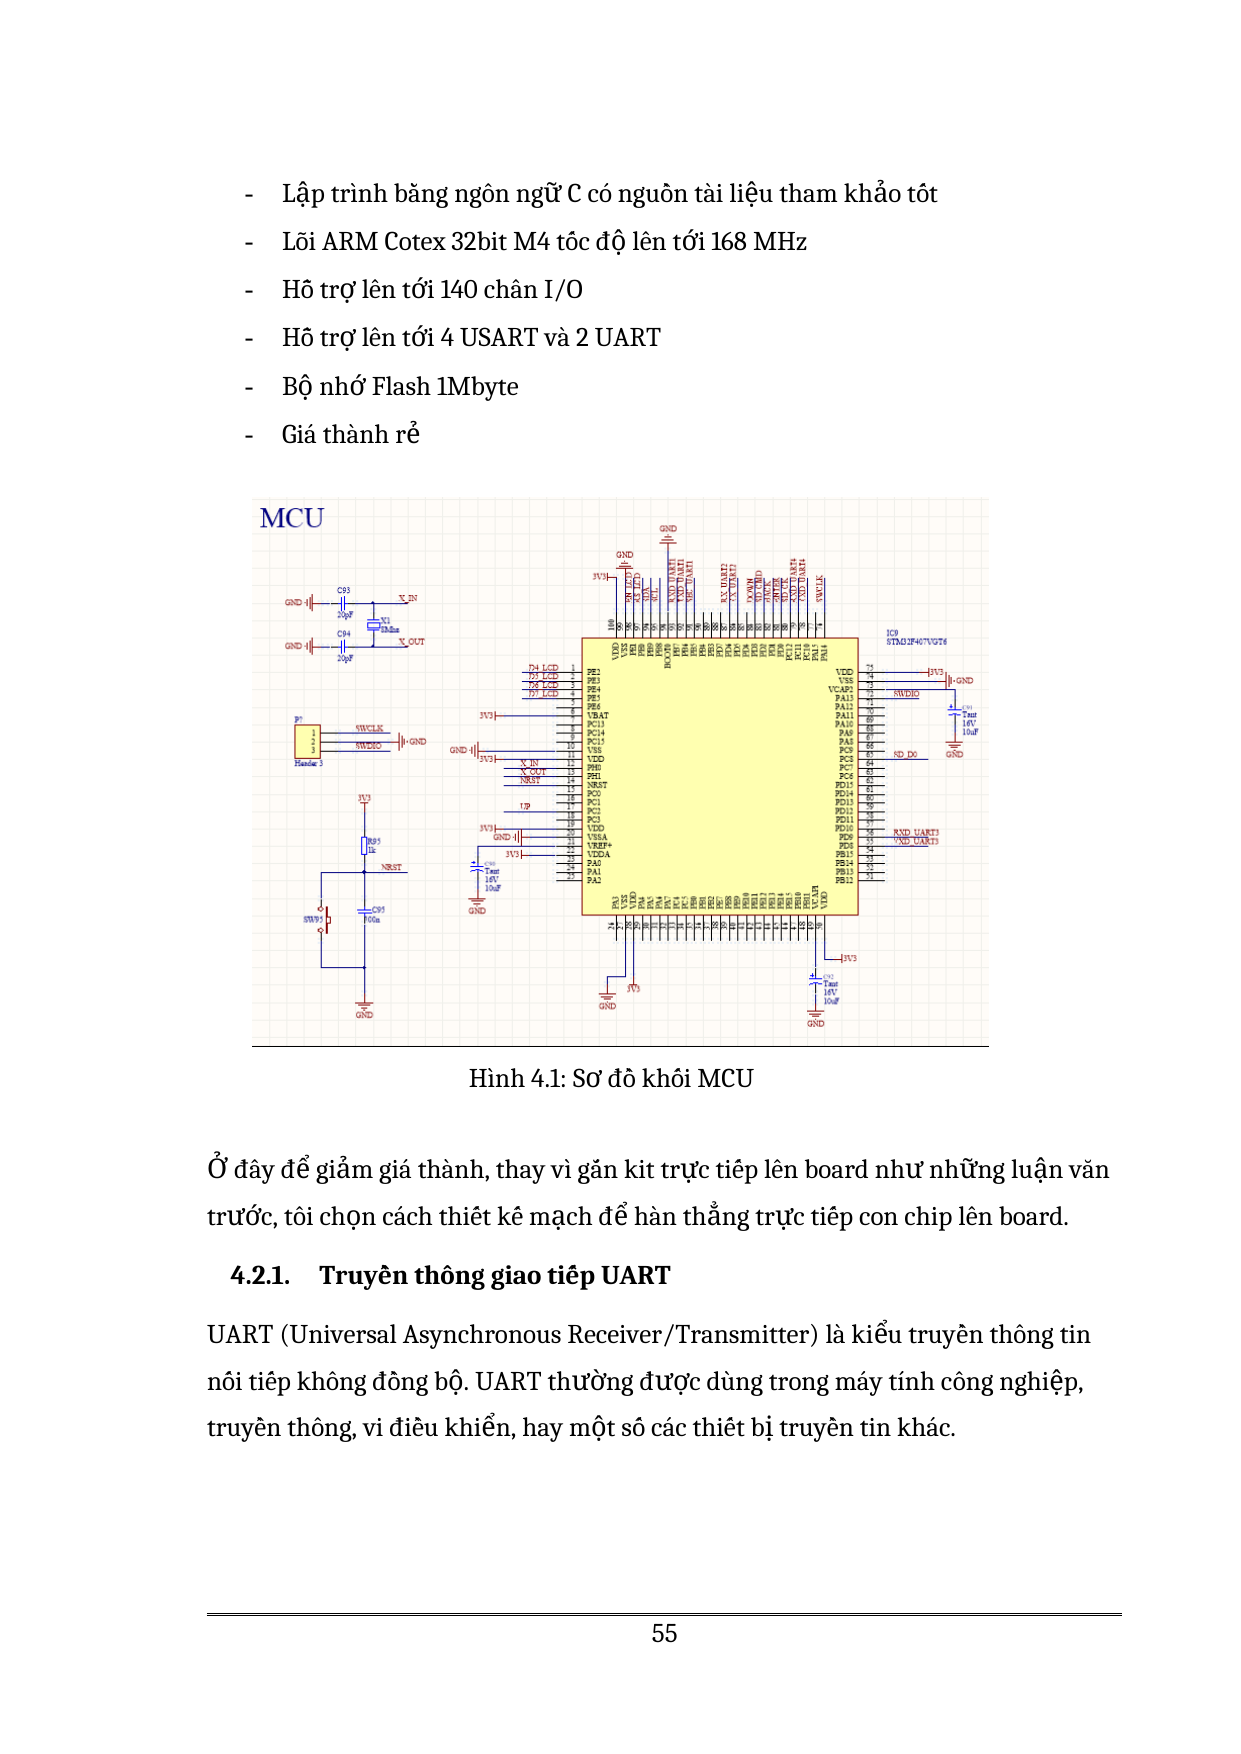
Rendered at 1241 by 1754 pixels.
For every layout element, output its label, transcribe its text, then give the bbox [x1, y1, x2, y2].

picture [252, 497, 989, 1047]
list Lập trình bằng ngôn ngữ C có nguồn tài liệu tham khảo tốt [244, 177, 1122, 209]
text UART (Universal Asynchronous Receiver/Transmitter) là kiểu truyền thông tin nối tiếp không đồng bộ. UART thường được dùng trong máy tính công nghiệp, truyền thông, vi điều khiển, hay một số các thiết bị truyền tin khác. [207, 1319, 1122, 1443]
list Bộ nhớ Flash 1Mbyte [244, 370, 1122, 402]
list Giá thành rẻ [244, 418, 1122, 450]
list Hỗ trợ lên tới 4 USART và 2 UART [244, 322, 1122, 354]
list Lõi ARM Cotex 32bit M4 tốc độ lên tới 168 MHz [244, 225, 1122, 257]
subtitle Truyền thông giao tiếp UART [230, 1260, 1122, 1291]
list Hỗ trợ lên tới 140 chân I/O [244, 273, 1122, 306]
